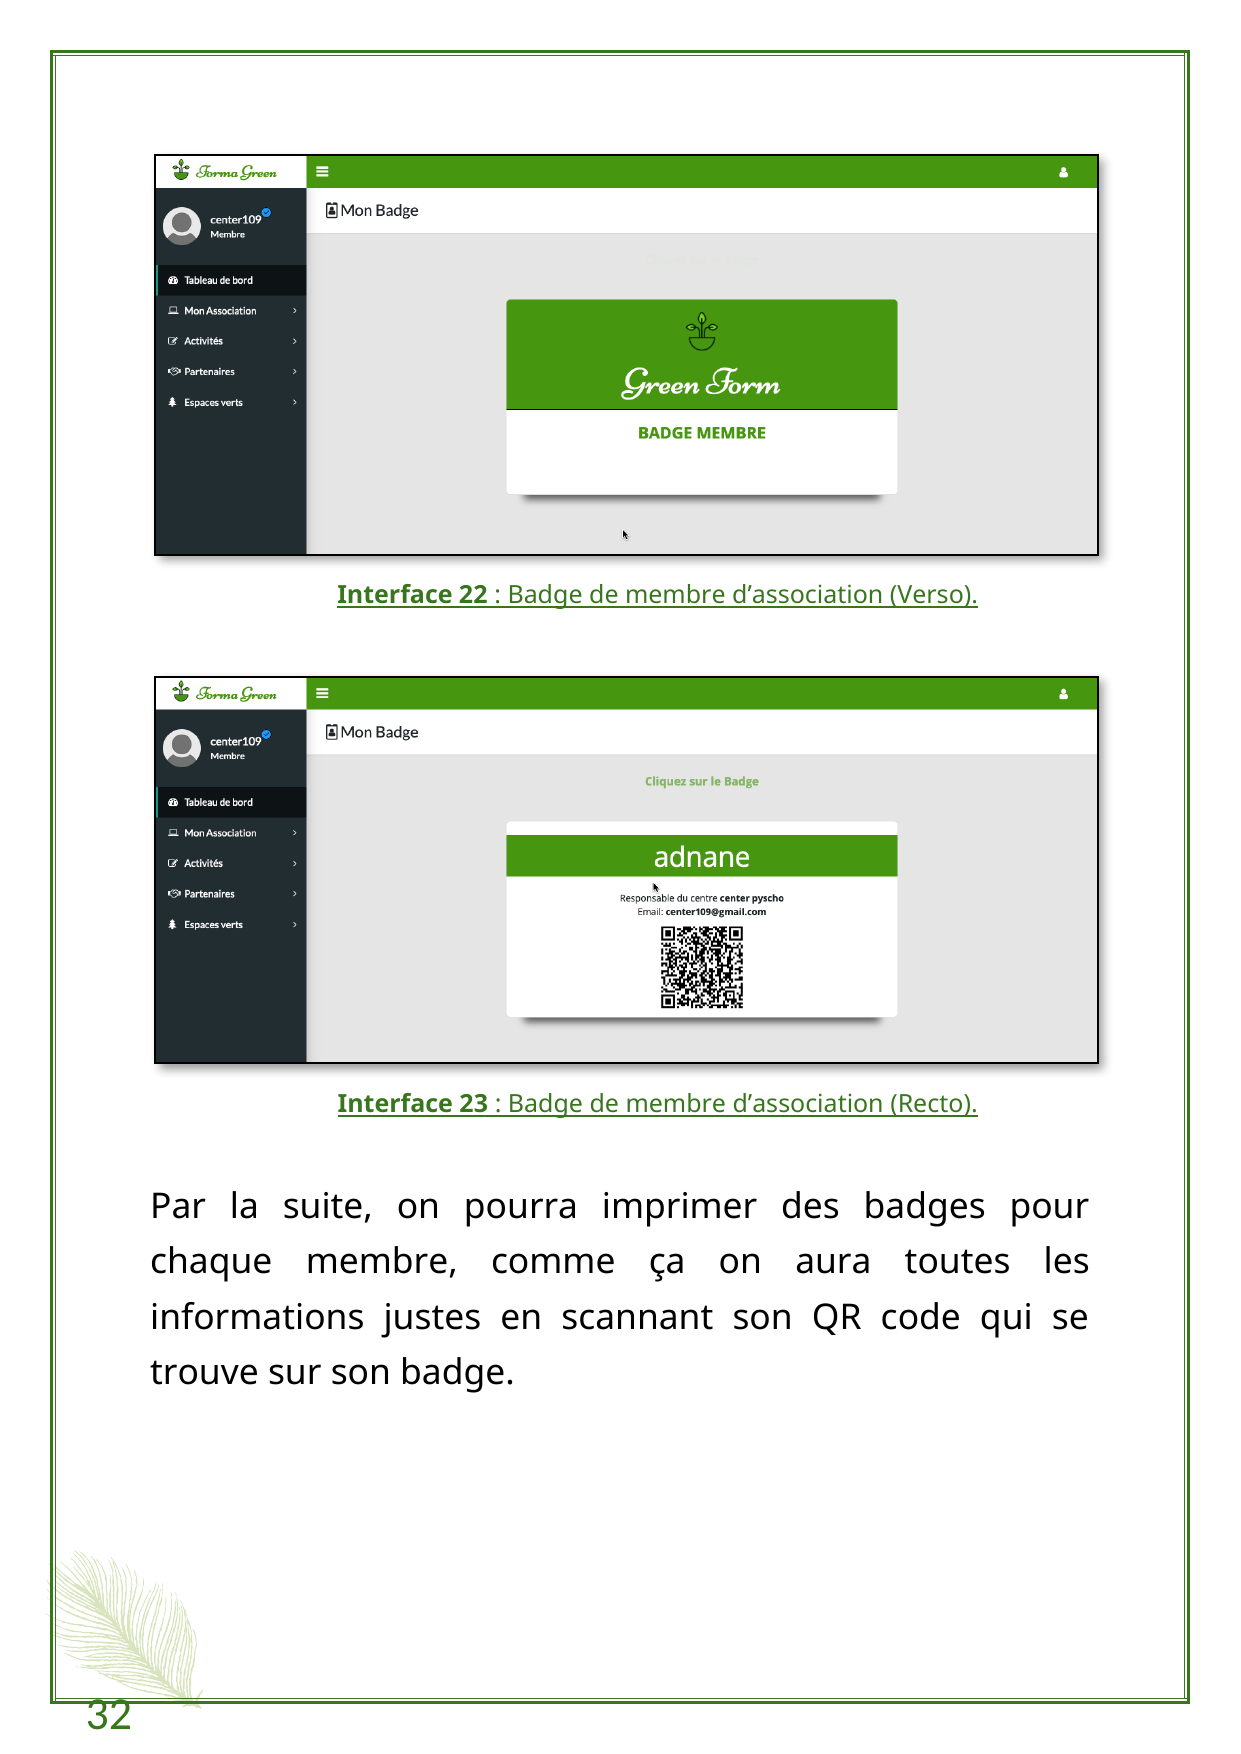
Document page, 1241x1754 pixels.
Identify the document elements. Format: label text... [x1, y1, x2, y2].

picture [156, 156, 1097, 554]
picture [156, 678, 1097, 1062]
list Interface 22 : Badge de membre d’association (Verso). [225, 577, 1090, 611]
text Par la suite, on pourra imprimer des badges pour chaque membre, comme ça on aura toutes les informations justes en scannant son QR code qui se trouve sur son badge. [150, 1180, 1090, 1395]
list Interface 23 : Badge de membre d’association (Recto). [225, 1086, 1090, 1120]
